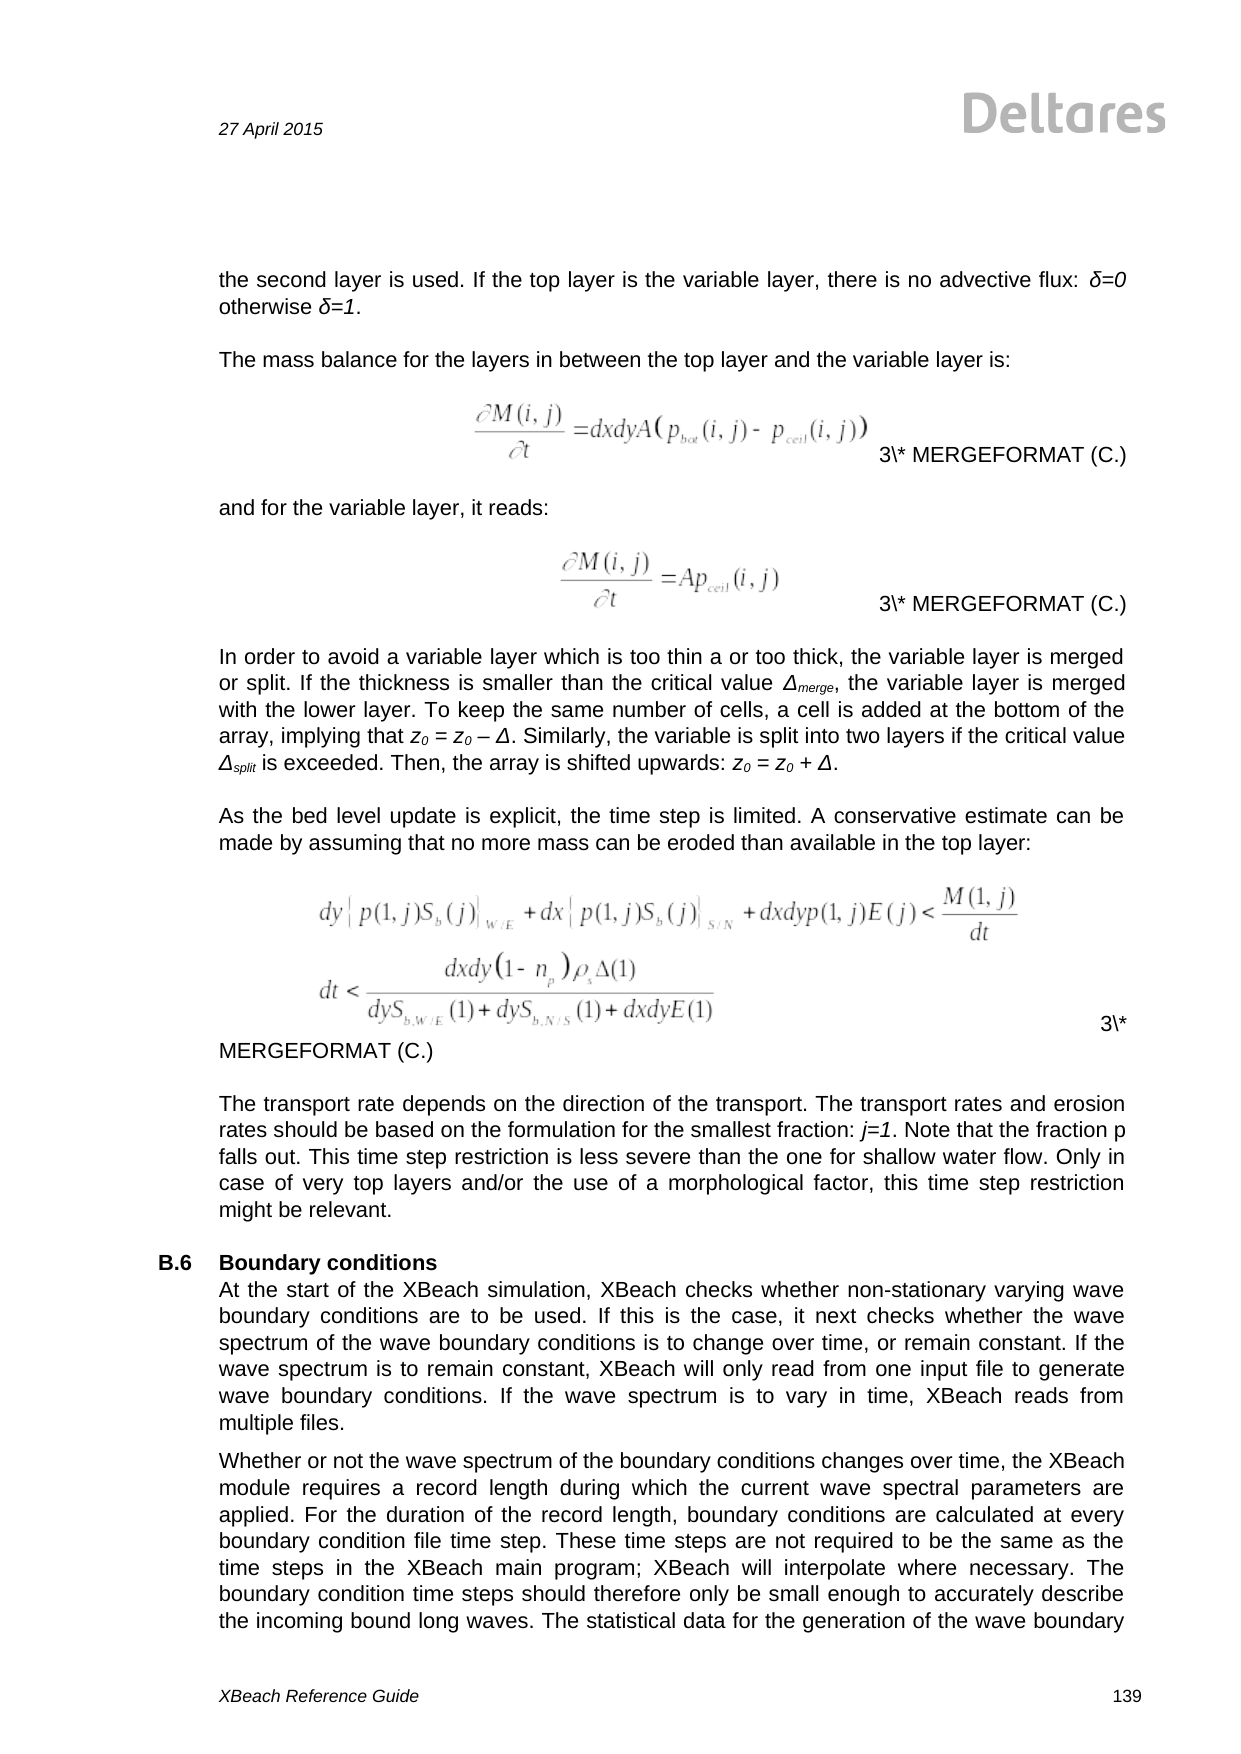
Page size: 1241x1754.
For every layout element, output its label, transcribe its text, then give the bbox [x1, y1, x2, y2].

text The transport rate depends on the direction of the transport. The transport rates and erosion rates should be based on the formulation for the smallest fraction: j=1. Note that the fraction p falls out. This time step restriction is less severe than the one for shallow water flow. Only in case of very top layers and/or the use of a morphological factor, this time step restriction might be relevant. [218, 1089, 1126, 1222]
subtitle Boundary conditions [192, 1249, 1126, 1275]
text At the start of the XBeach simulation, XBeach checks whether non-stationary varying wave boundary conditions are to be used. If this is the case, it next checks whether the wave spectrum of the wave boundary conditions is to change over time, or remain constant. If the wave spectrum is to remain constant, XBeach will only read from one input file to generate wave boundary conditions. If the wave spectrum is to vary in time, XBeach reads from multiple files. [218, 1275, 1126, 1434]
picture [964, 75, 1166, 133]
text and for the variable layer, it reads: [218, 494, 1126, 521]
text The mass balance for the layers in between the top layer and the variable layer is: [218, 346, 1126, 372]
text As the bed level update is explicit, the time step is limited. A conservative estimate can be made by assuming that no more mass can be eroded than available in the top layer: [218, 802, 1126, 855]
text In order to avoid a variable layer which is too thin a or too thick, the variable layer is merged or split. If the thickness is smaller than the critical value Δmerge, the variable layer is merged with the lower layer. To keep the same number of cells, a cell is added at the bottom of the array, implying that z0 = z0 – Δ. Similarly, the variable is split into two layers if the critical value Δsplit is exceeded. Then, the array is shifted upwards: z0 = z0 + Δ. [218, 642, 1126, 775]
